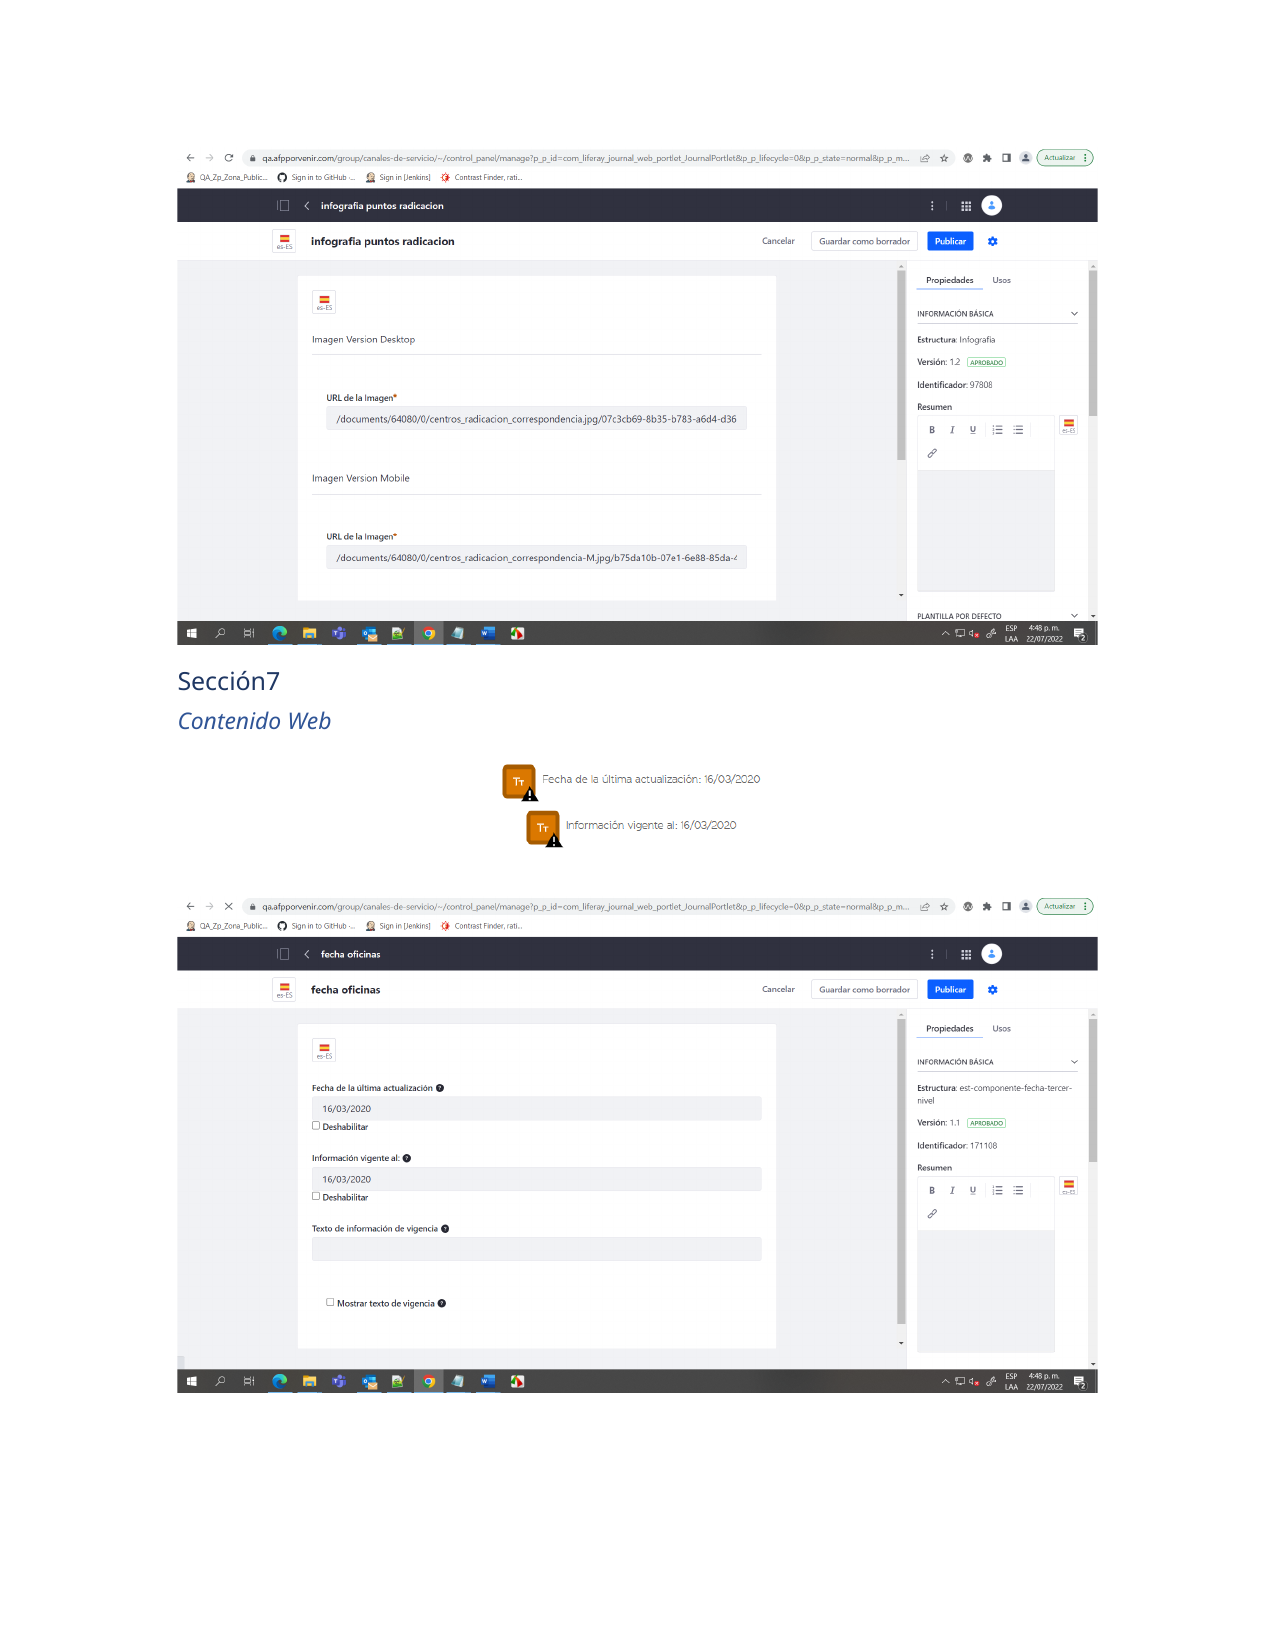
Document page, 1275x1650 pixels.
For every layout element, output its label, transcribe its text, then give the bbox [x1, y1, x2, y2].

picture [177, 738, 1098, 878]
subtitle Contenido Web [177, 705, 1098, 736]
picture [177, 896, 1098, 1393]
picture [177, 147, 1098, 645]
subtitle Sección7 [177, 664, 1098, 698]
